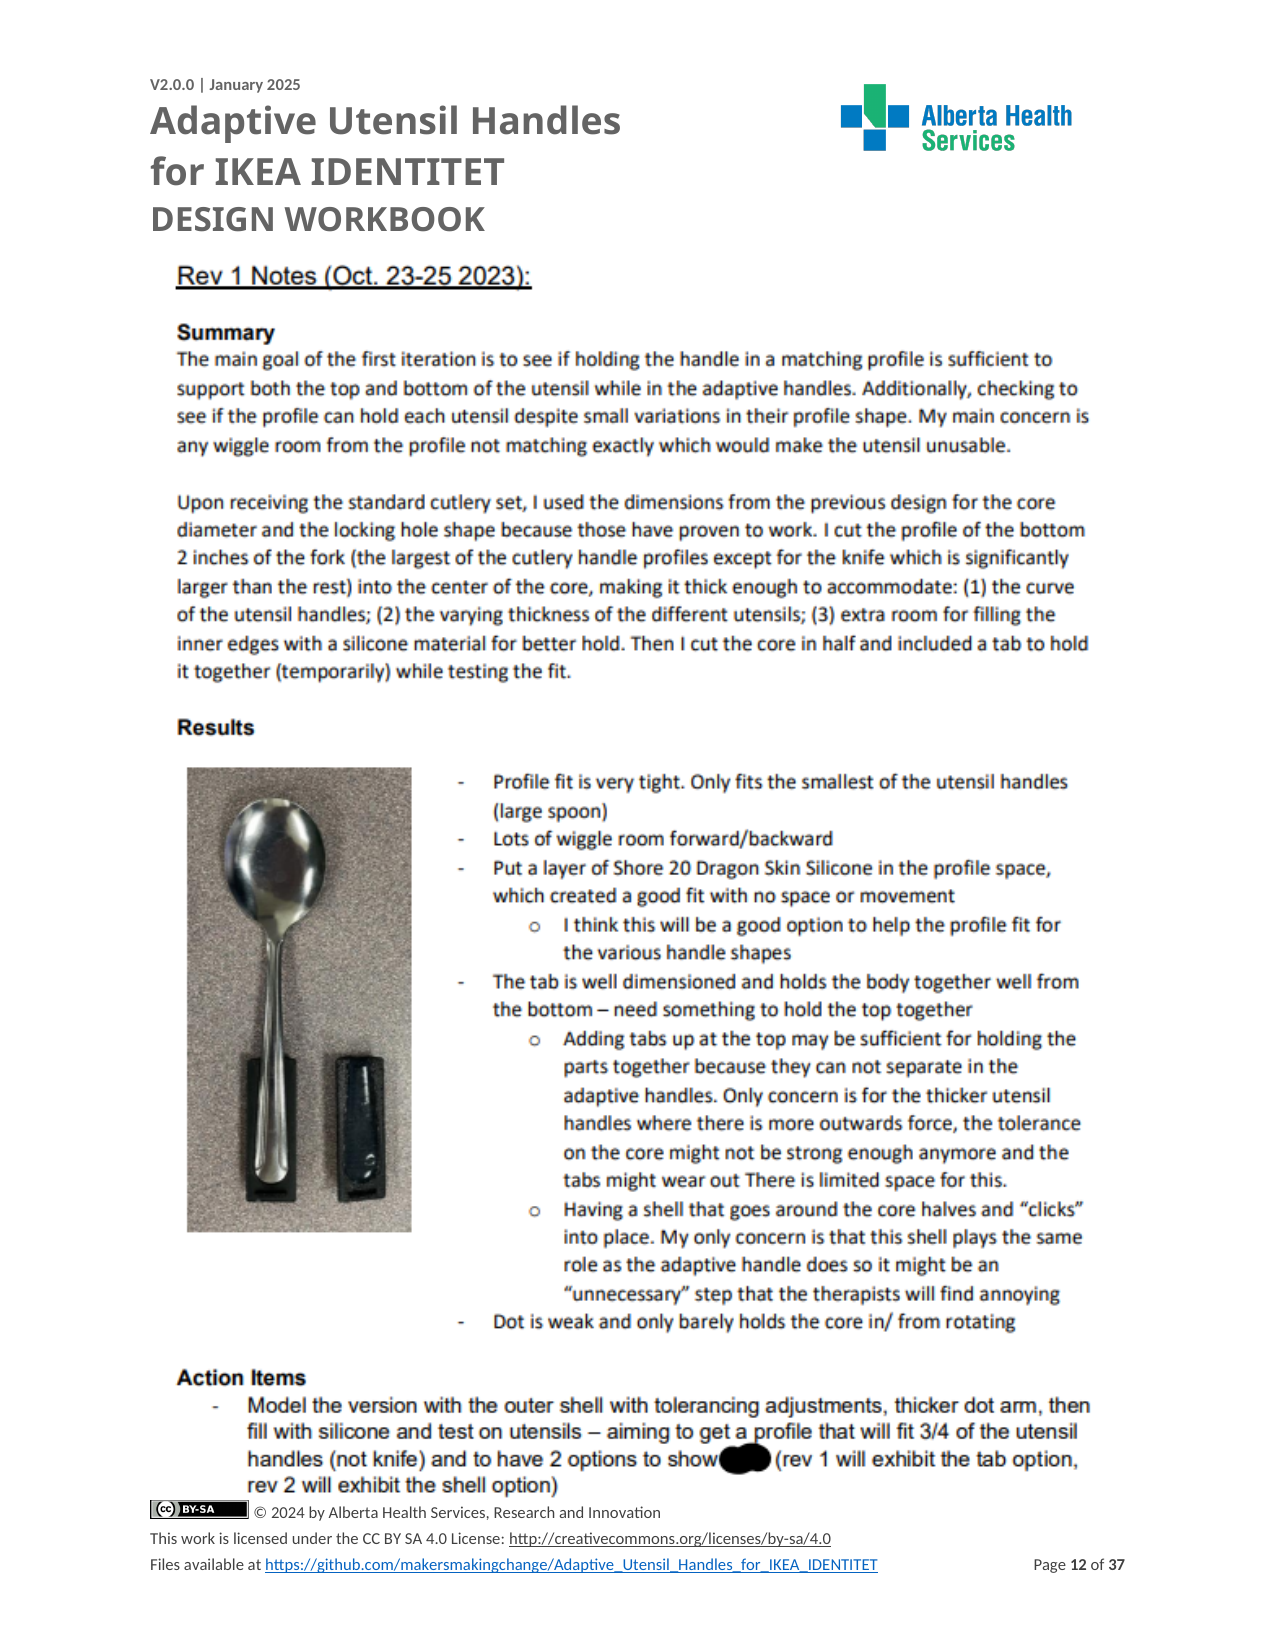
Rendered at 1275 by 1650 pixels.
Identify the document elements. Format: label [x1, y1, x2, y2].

picture [150, 241, 1125, 1519]
picture [839, 82, 1073, 152]
